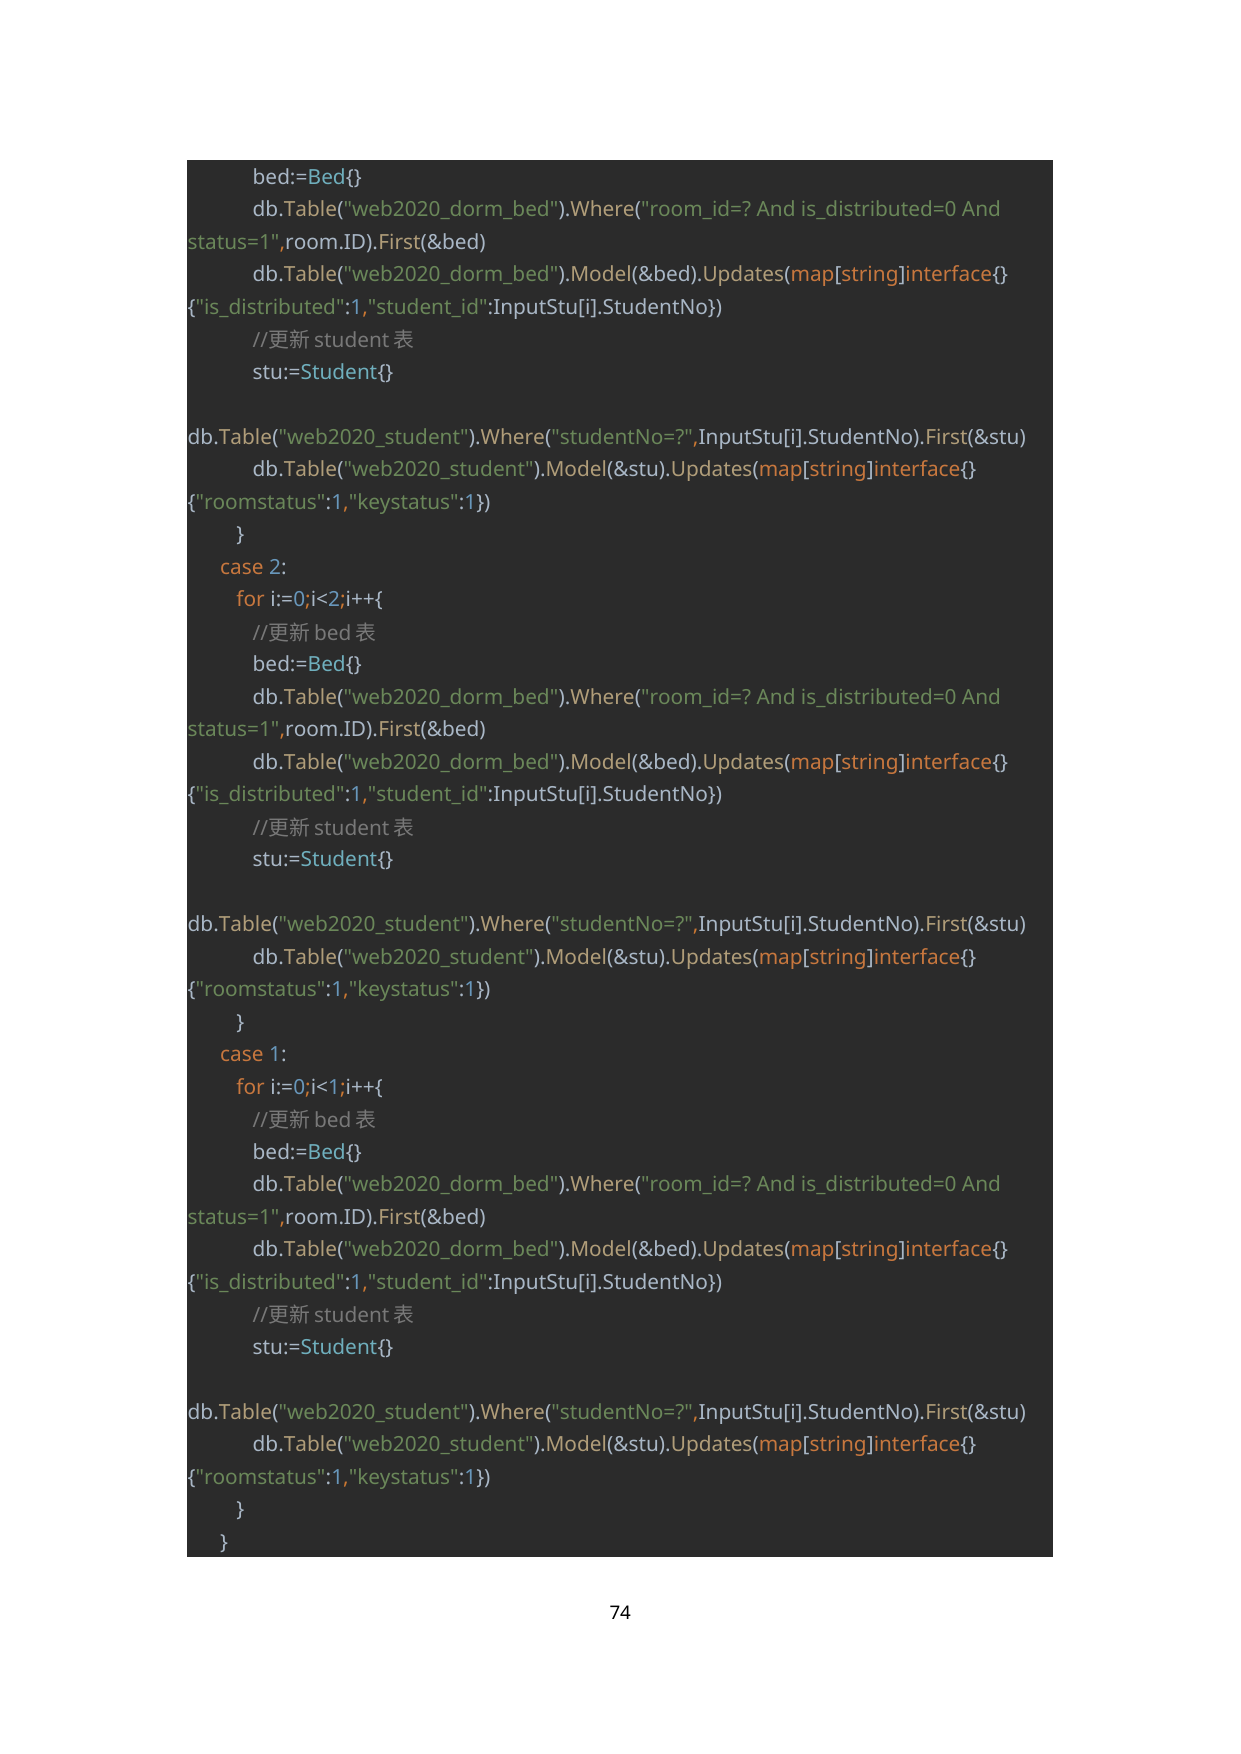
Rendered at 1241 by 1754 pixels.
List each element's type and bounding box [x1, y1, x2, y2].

text [187, 160, 1053, 1557]
